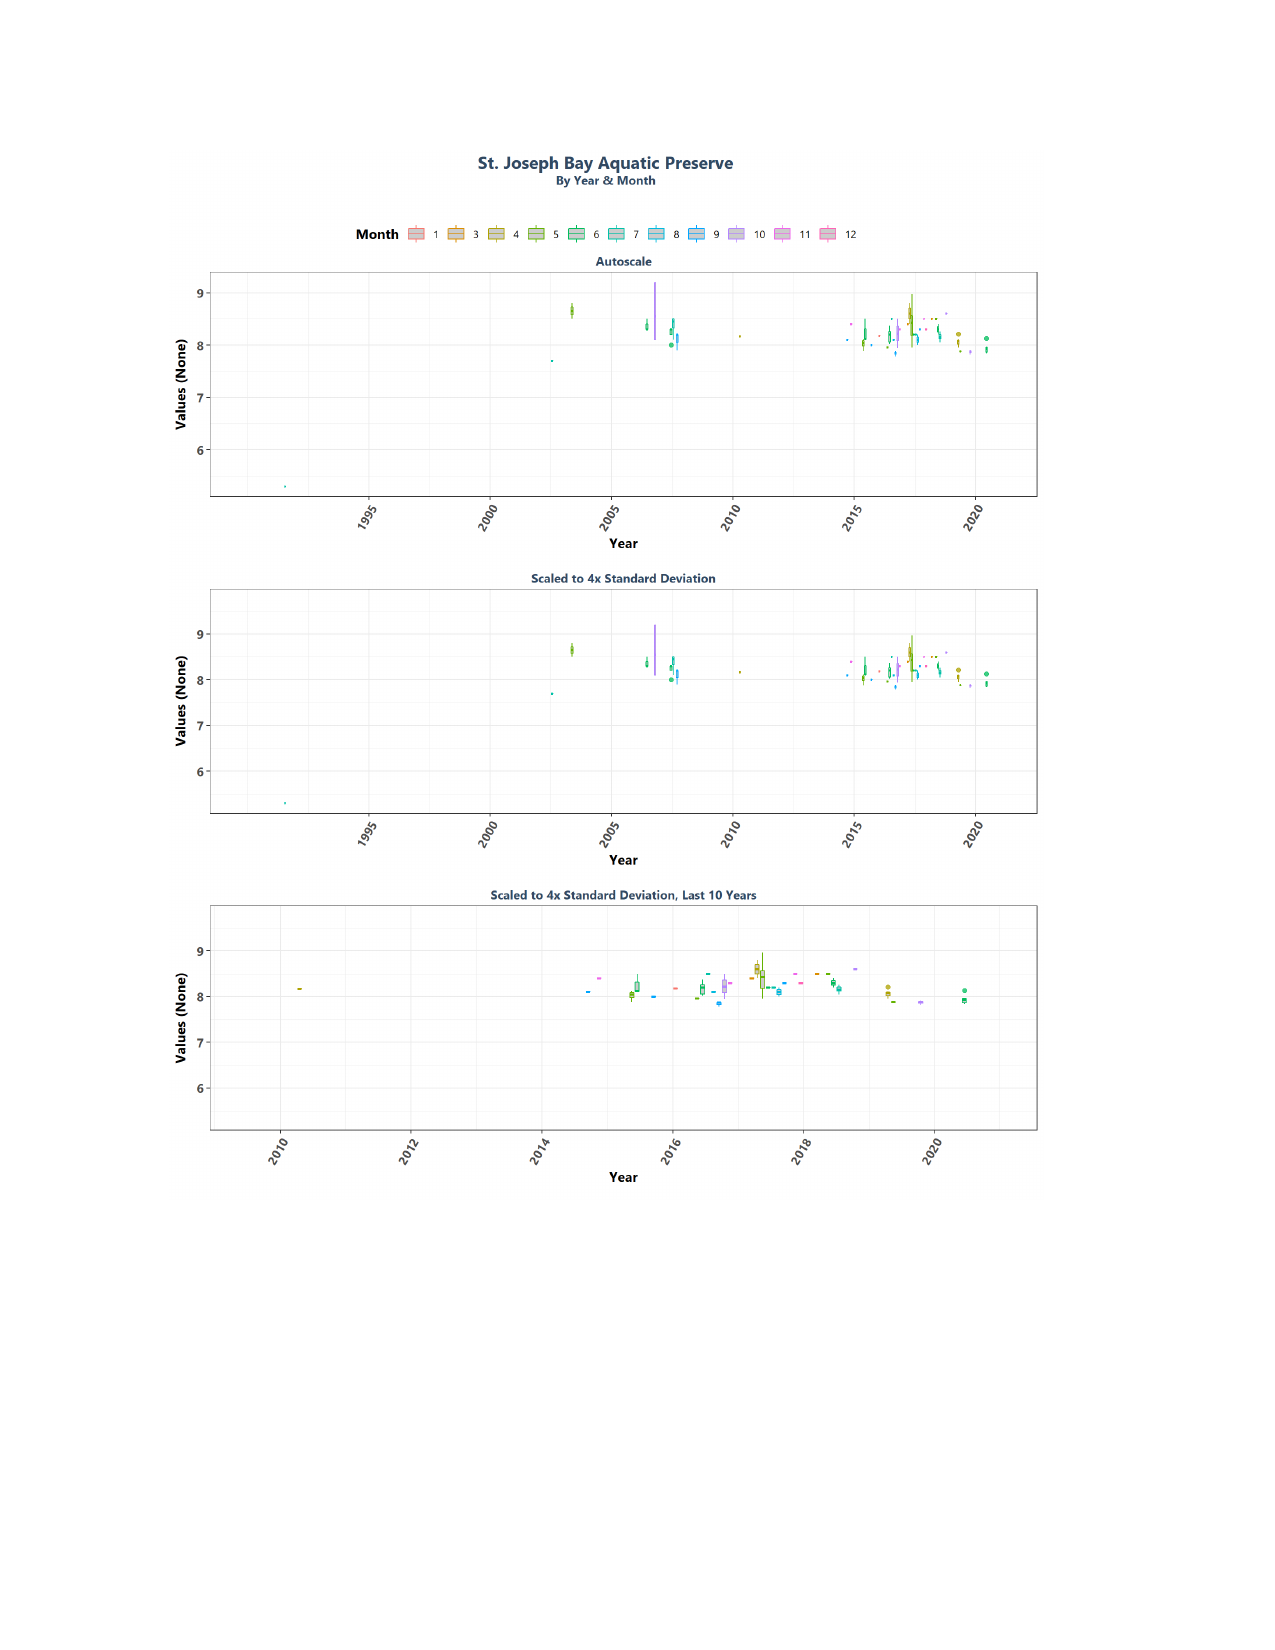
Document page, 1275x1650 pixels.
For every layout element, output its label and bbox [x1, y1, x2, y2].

picture [168, 150, 1044, 1200]
